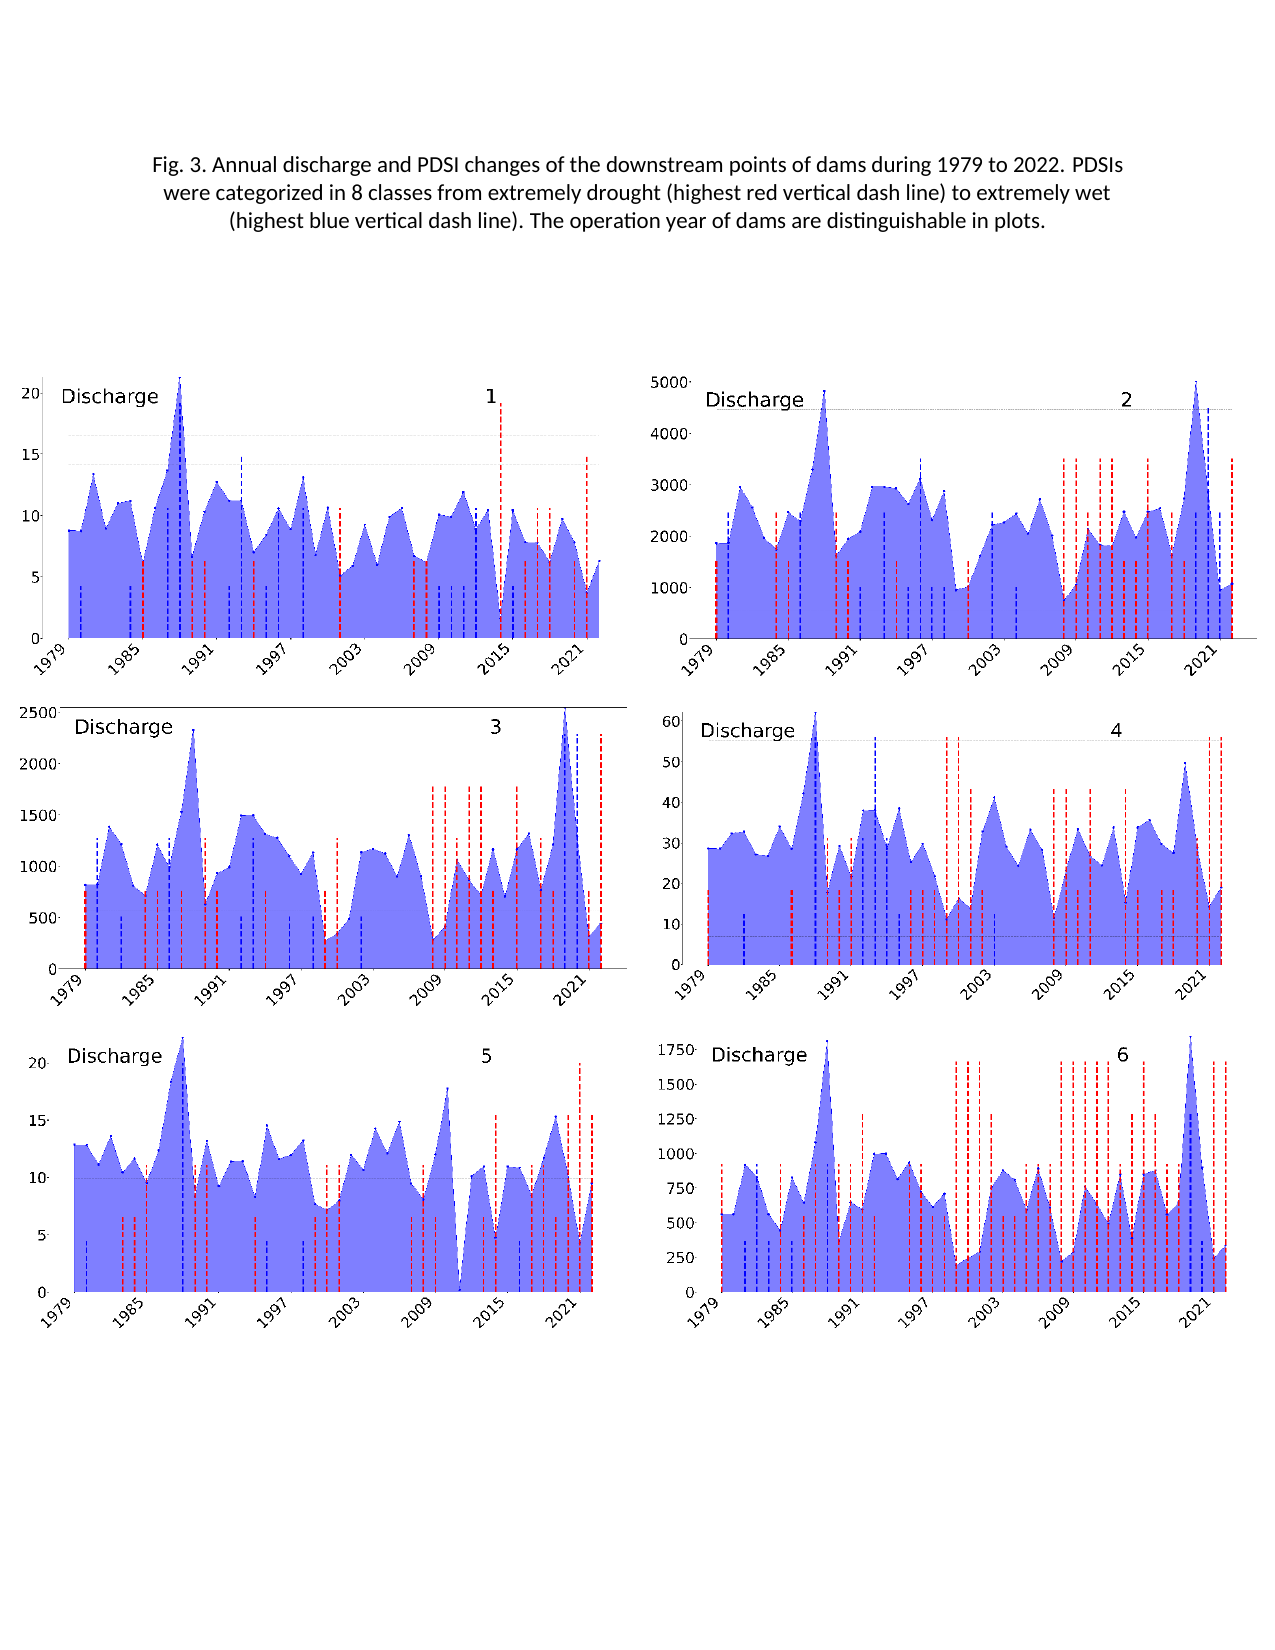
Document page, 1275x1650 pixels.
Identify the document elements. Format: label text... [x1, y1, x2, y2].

table_cell [639, 705, 1268, 1034]
picture [650, 374, 1257, 680]
picture [26, 1035, 619, 1332]
table_header [639, 375, 1268, 704]
table_cell [639, 1034, 1268, 1357]
table_cell [7, 705, 639, 1034]
table_header [7, 375, 639, 704]
picture [19, 375, 627, 679]
picture [660, 710, 1248, 1004]
picture [17, 704, 628, 1010]
text Fig. 3. Annual discharge and PDSI changes of the downstream points of dams during 1979 to 2022. PDSIs were categorized in 8 classes from extremely drought (highest red vertical dash line) to extremely wet (highest blue vertical dash line). The operation year of dams are distinguishable in plots. [150, 150, 1125, 234]
picture [656, 1034, 1252, 1332]
table_cell [7, 1034, 639, 1357]
